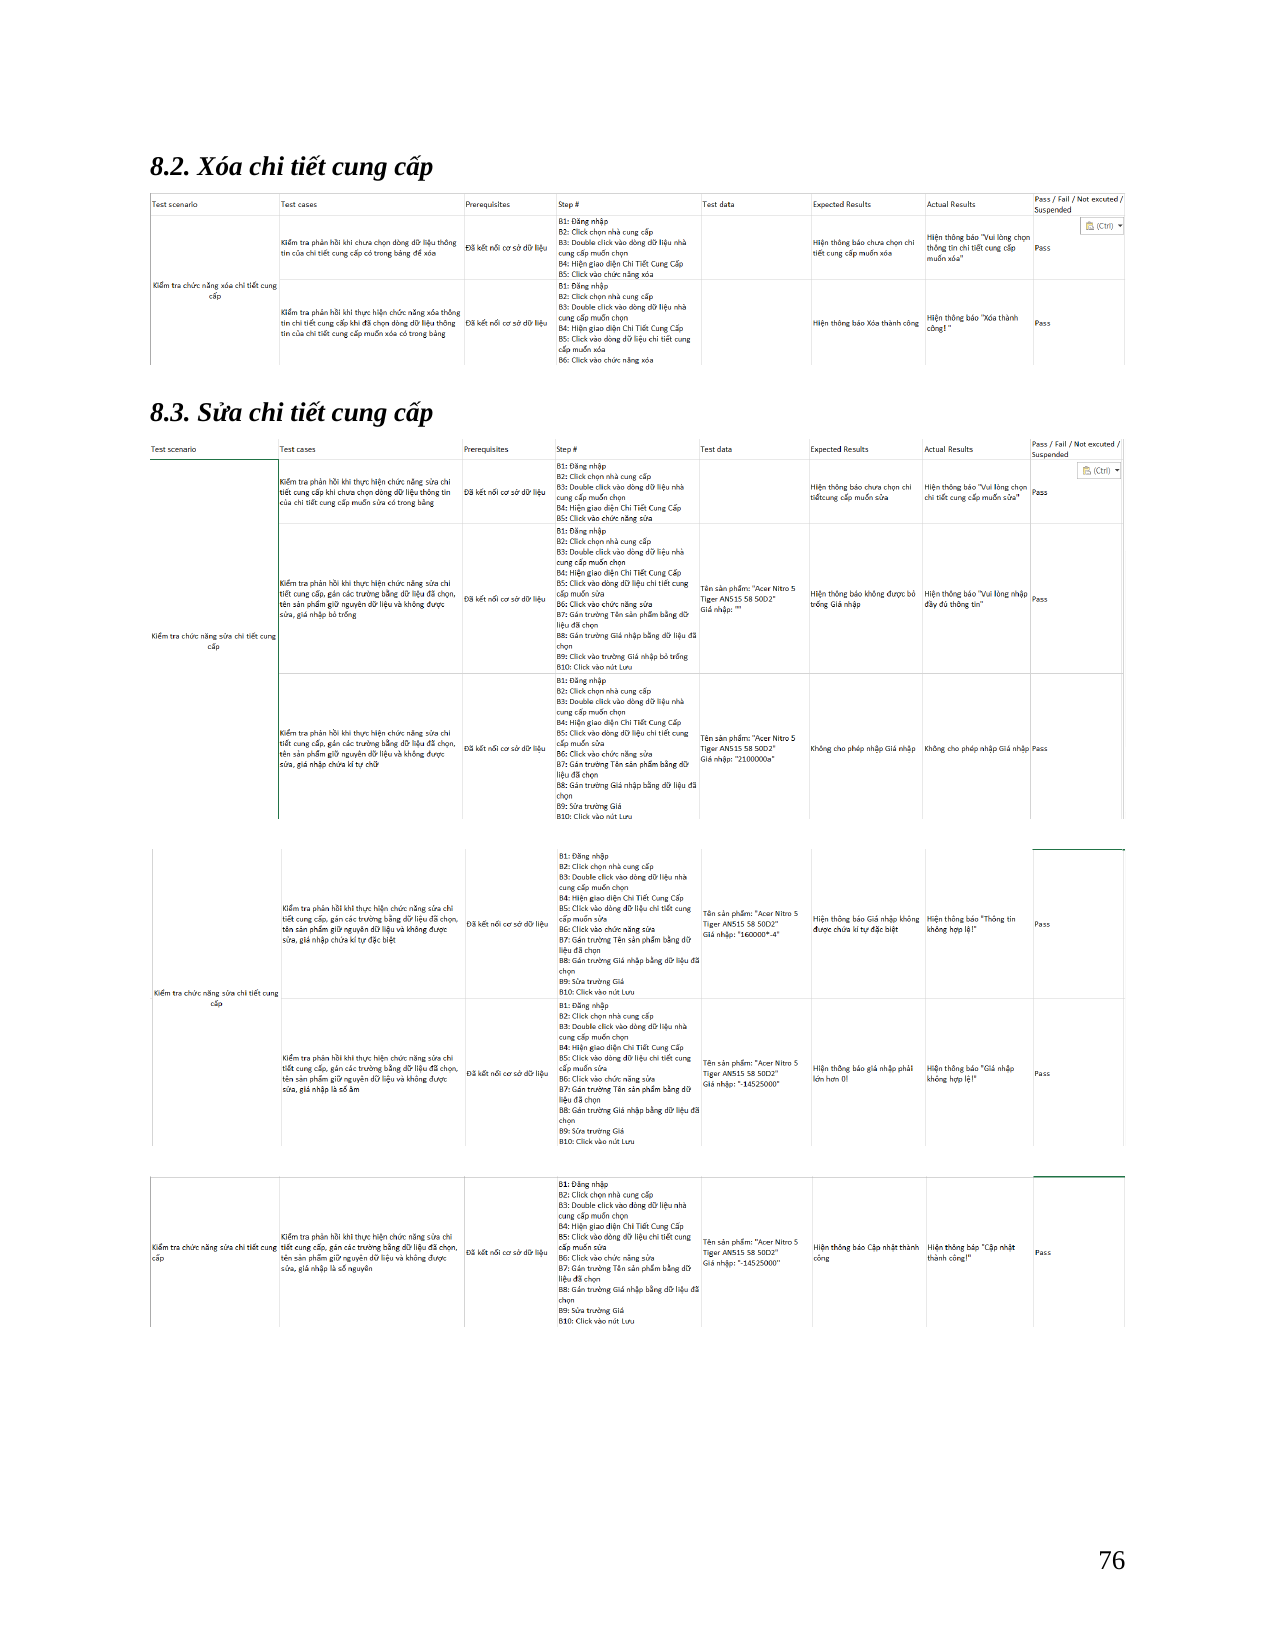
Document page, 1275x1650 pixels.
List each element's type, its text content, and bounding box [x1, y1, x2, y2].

picture [150, 439, 1125, 819]
picture [150, 193, 1125, 365]
subtitle 8.3. Sửa chi tiết cung cấp [150, 396, 1125, 427]
picture [150, 849, 1125, 1146]
picture [150, 1176, 1125, 1327]
subtitle 8.2. Xóa chi tiết cung cấp [150, 150, 1125, 181]
